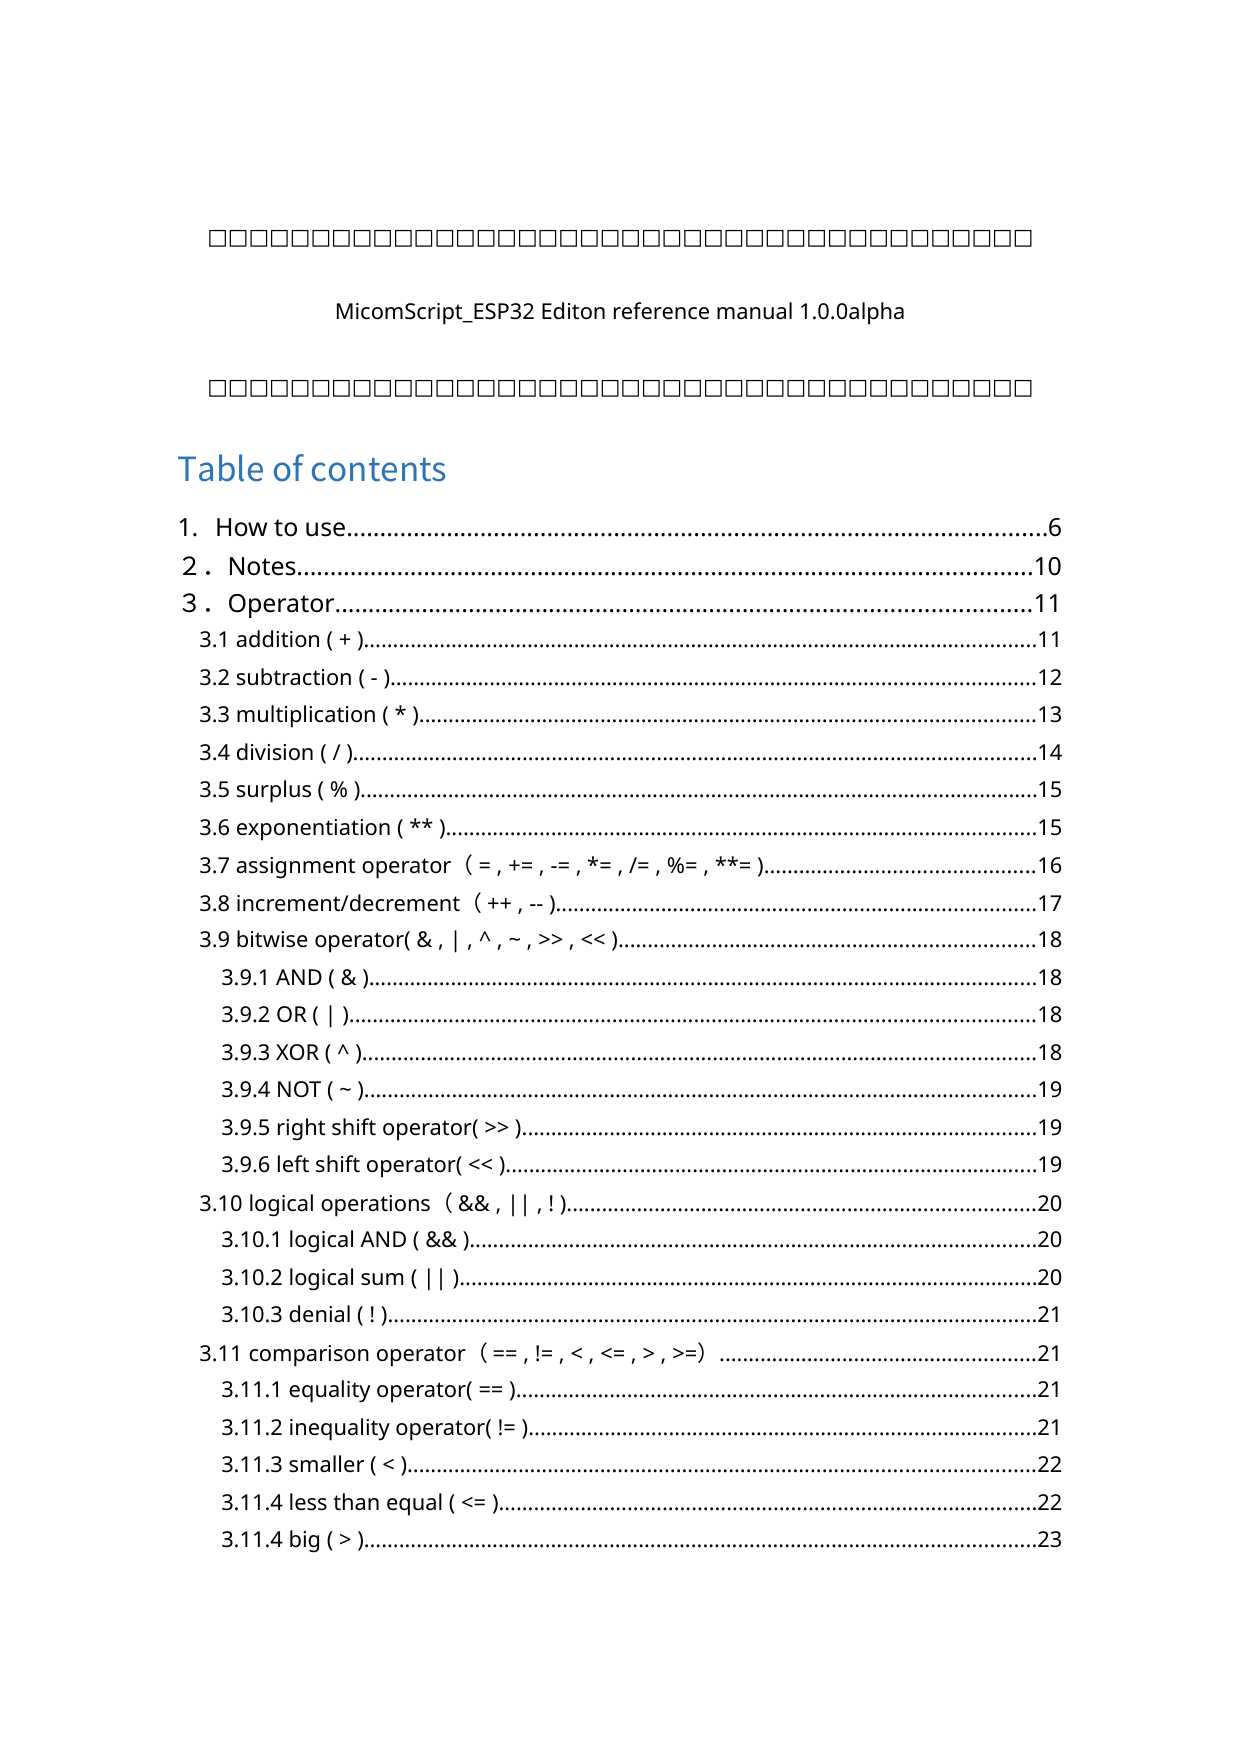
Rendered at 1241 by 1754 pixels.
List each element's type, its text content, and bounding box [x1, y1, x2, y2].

text □□□□□□□□□□□□□□□□□□□□□□□□□□□□□□□□□□□□□□□□ [177, 217, 1063, 254]
text MicomScript_ESP32 Editon reference manual 1.0.0alpha [177, 292, 1063, 329]
text □□□□□□□□□□□□□□□□□□□□□□□□□□□□□□□□□□□□□□□□ [177, 367, 1063, 404]
